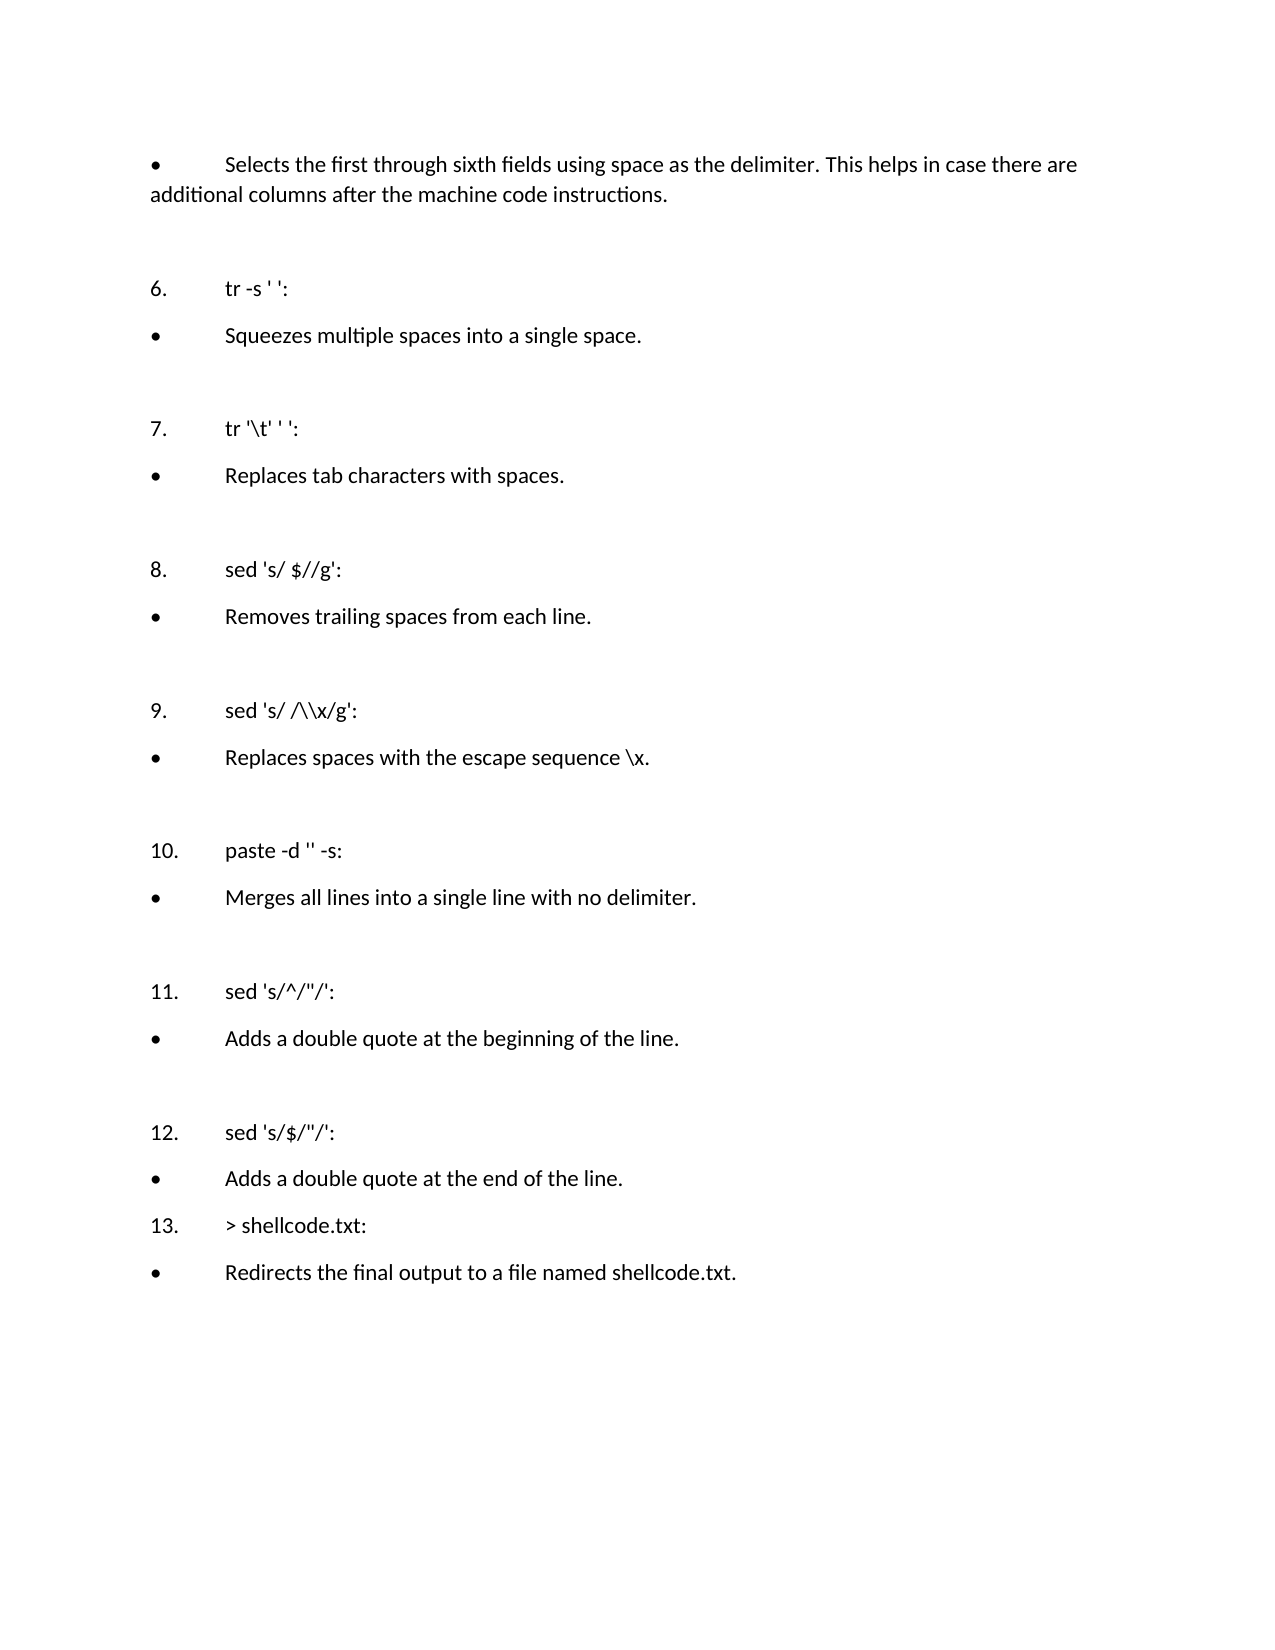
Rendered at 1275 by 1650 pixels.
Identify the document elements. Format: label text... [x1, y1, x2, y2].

text 9. sed 's/ /\\x/g': [150, 696, 1125, 724]
text • Merges all lines into a single line with no delimiter. [150, 883, 1125, 911]
text 8. sed 's/ $//g': [150, 555, 1125, 583]
text • Squeezes multiple spaces into a single space. [150, 321, 1125, 349]
text 7. tr '\t' ' ': [150, 414, 1125, 443]
text 11. sed 's/^/"/': [150, 977, 1125, 1005]
text 10. paste -d '' -s: [150, 836, 1125, 864]
text 13. > shellcode.txt: [150, 1211, 1125, 1239]
text 12. sed 's/$/"/': [150, 1118, 1125, 1146]
text • Redirects the final output to a file named shellcode.txt. [150, 1258, 1125, 1286]
text • Replaces spaces with the escape sequence \x. [150, 743, 1125, 771]
text 6. tr -s ' ': [150, 274, 1125, 302]
text • Adds a double quote at the beginning of the line. [150, 1024, 1125, 1052]
text • Selects the first through sixth fields using space as the delimiter. This helps in case there are additional columns after the machine code instructions. [150, 150, 1125, 208]
text • Adds a double quote at the end of the line. [150, 1164, 1125, 1193]
text • Replaces tab characters with spaces. [150, 461, 1125, 489]
text • Removes trailing spaces from each line. [150, 602, 1125, 630]
